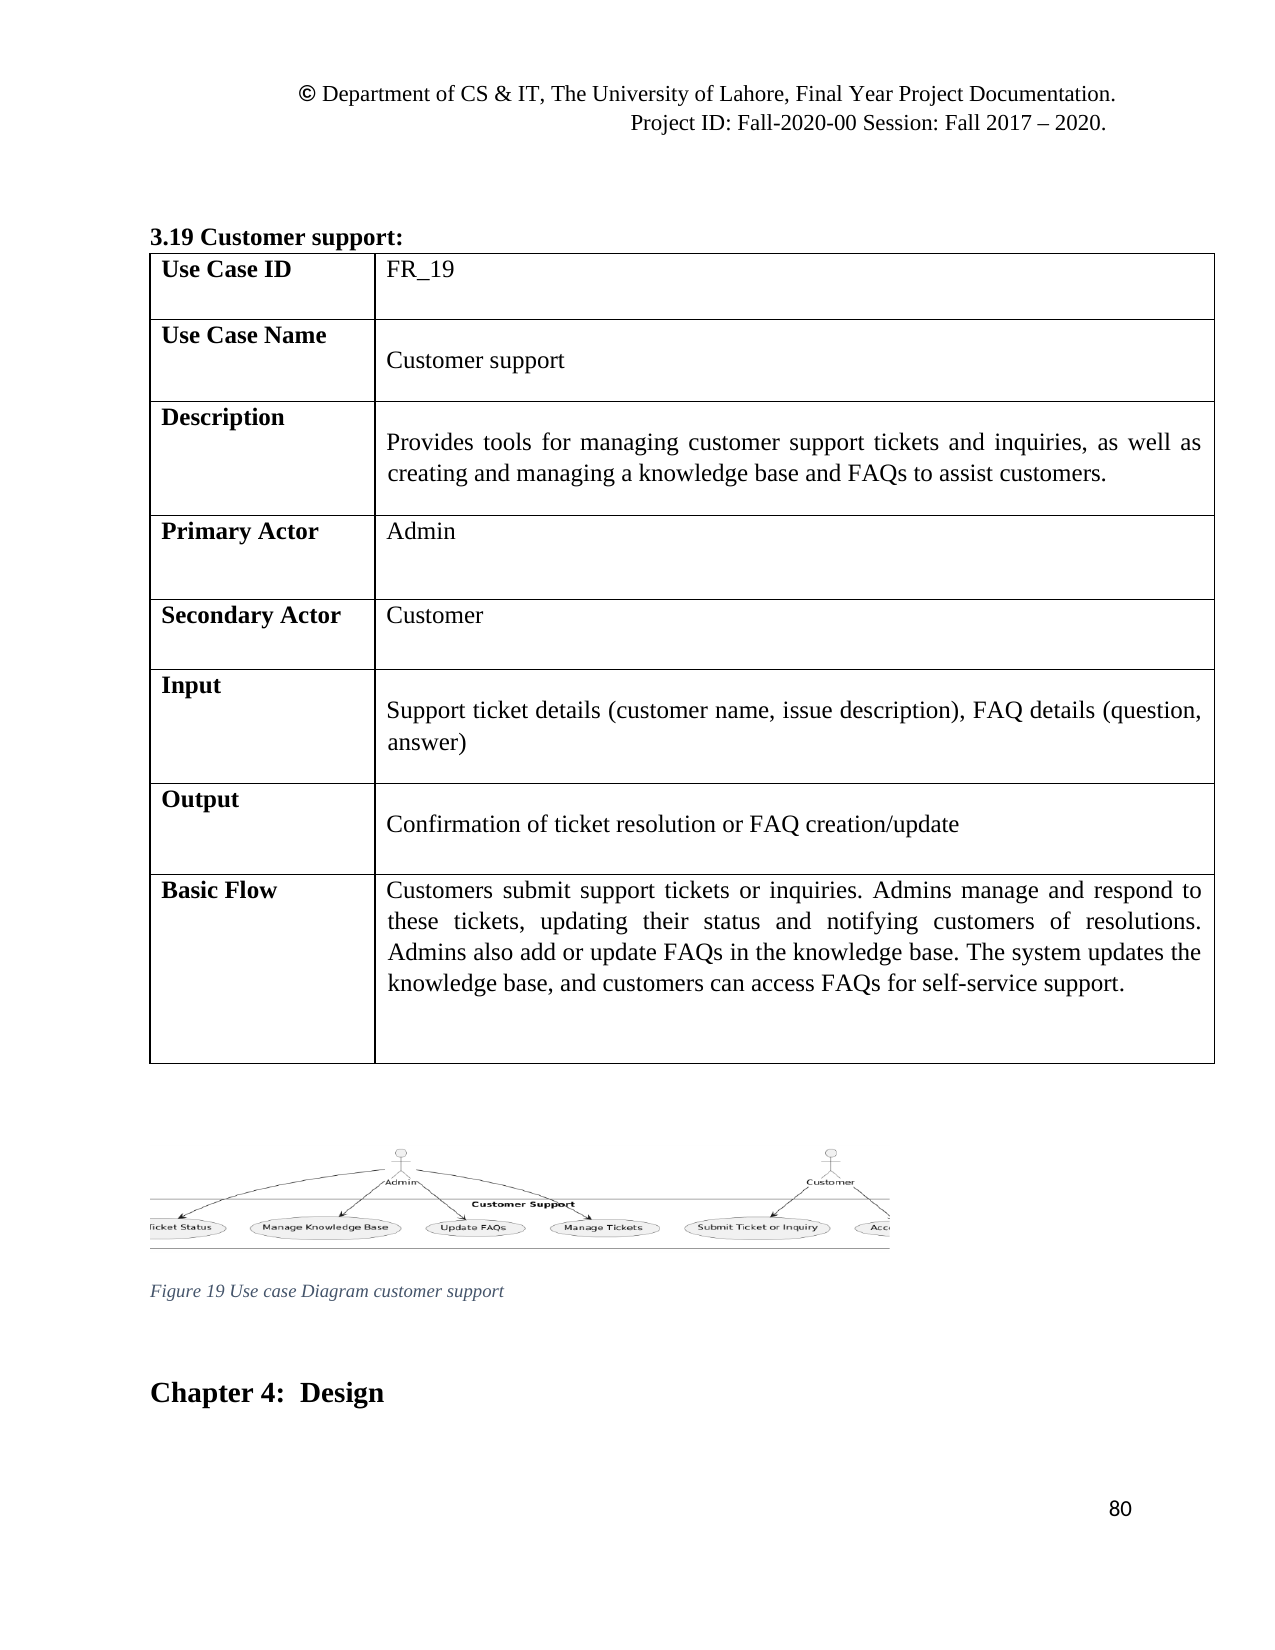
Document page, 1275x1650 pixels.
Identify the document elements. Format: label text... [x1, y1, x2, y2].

table_cell Use Case Name [151, 320, 374, 401]
picture [150, 1145, 890, 1253]
table_cell Admin [376, 516, 1214, 599]
subtitle Chapter 4: Design [150, 1375, 1132, 1409]
subtitle 3.19 Customer support: [150, 222, 1132, 251]
table_cell Output [151, 784, 374, 874]
table_cell Provides tools for managing customer support tickets and inquiries, as well as creating and managing a knowledge base and FAQs to assist customers. [376, 402, 1214, 515]
table_cell Description [151, 402, 374, 515]
table_header Use Case ID [151, 254, 374, 319]
table_cell Secondary Actor [151, 600, 374, 669]
table_cell Basic Flow [151, 875, 374, 1063]
table_cell Customer support [376, 320, 1214, 401]
table_cell Confirmation of ticket resolution or FAQ creation/update [376, 784, 1214, 874]
text Figure 19 Use case Diagram customer support [150, 1280, 1131, 1301]
table_cell Primary Actor [151, 516, 374, 599]
table_cell Customer [376, 600, 1214, 669]
table_cell Customers submit support tickets or inquiries. Admins manage and respond to these tickets, updating their status and notifying customers of resolutions. Admins also add or update FAQs in the knowledge base. The system updates the knowledge base, and customers can access FAQs for self-service support. [376, 875, 1214, 1063]
table_cell Input [151, 670, 374, 783]
table_cell Support ticket details (customer name, issue description), FAQ details (question, answer) [376, 670, 1214, 783]
table_header FR_19 [376, 254, 1214, 319]
